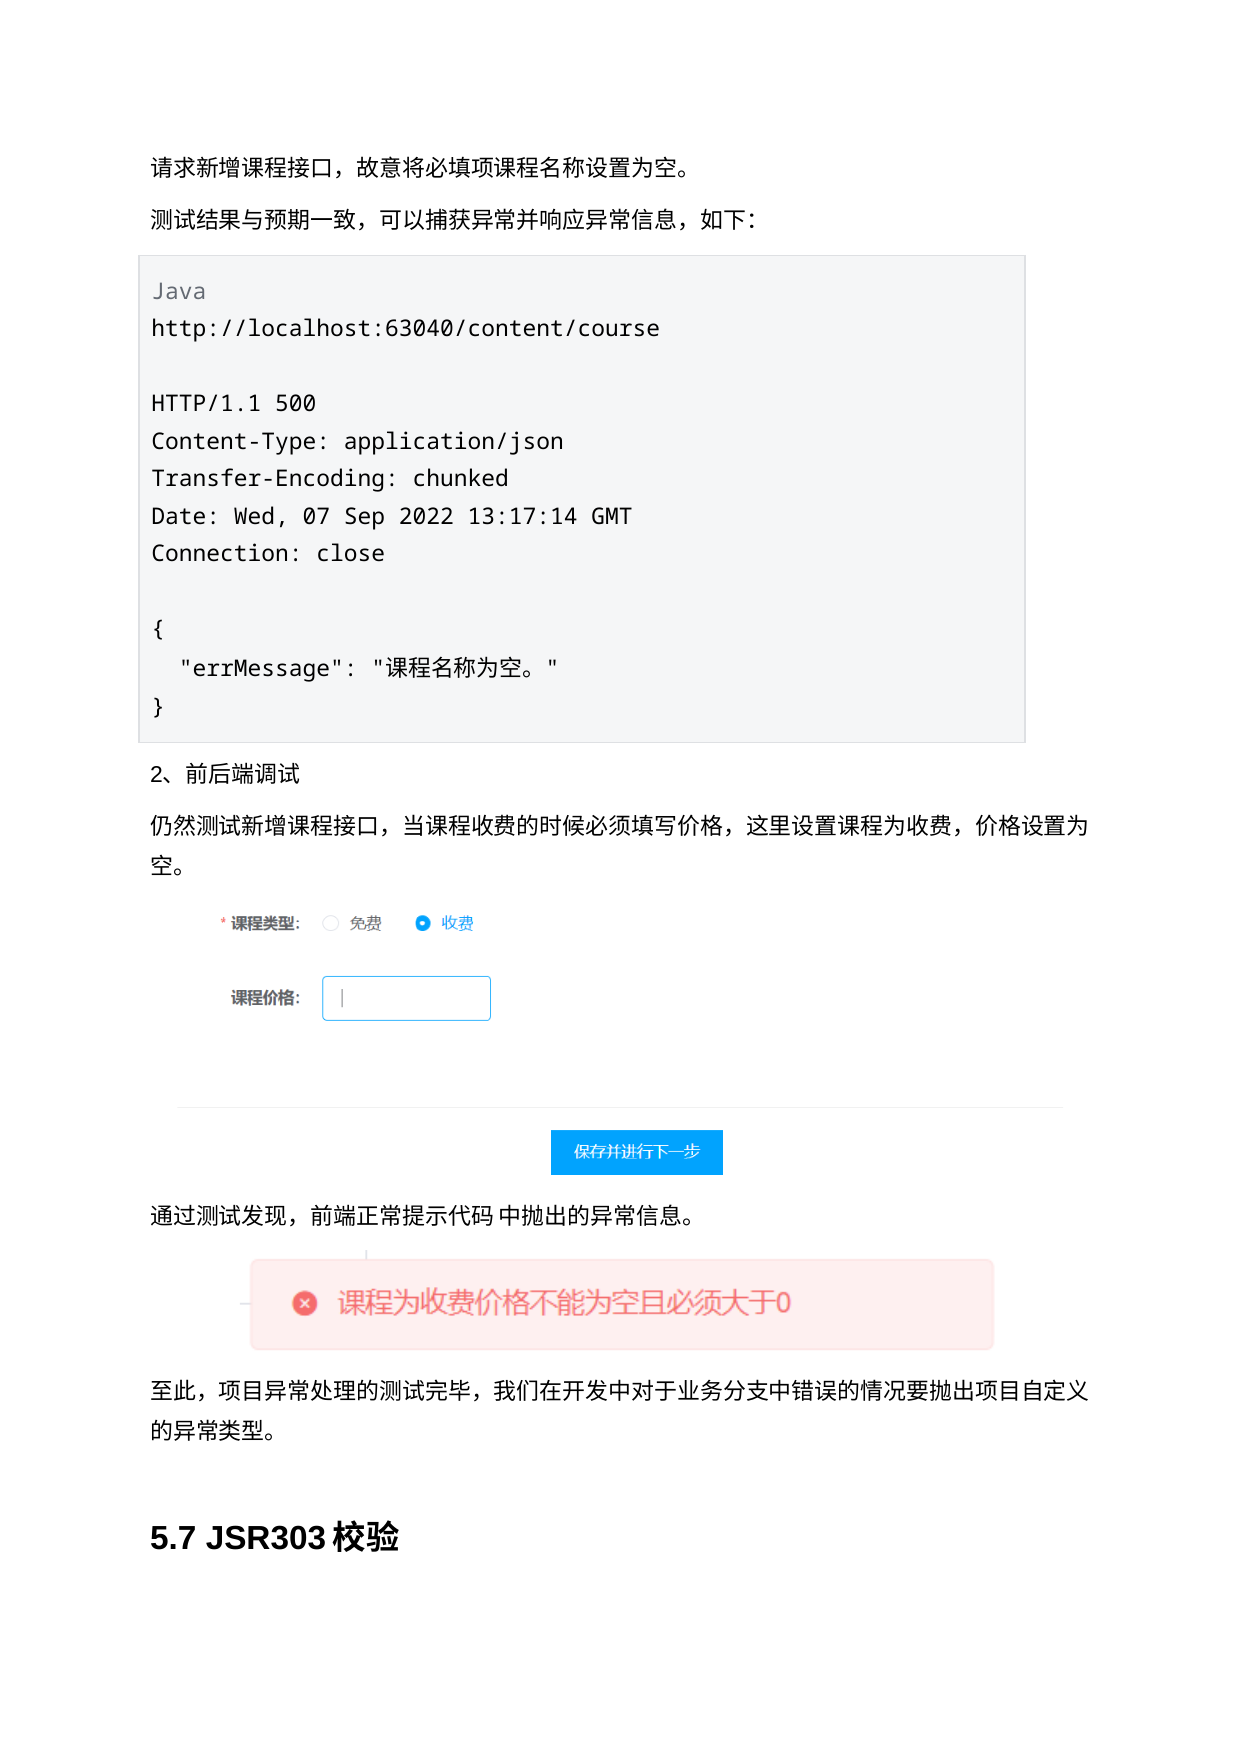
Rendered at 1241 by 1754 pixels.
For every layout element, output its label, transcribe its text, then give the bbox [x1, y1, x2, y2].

text 请求新增课程接口，故意将必填项课程名称设置为空。 [150, 150, 1090, 183]
text 仍然测试新增课程接口，当课程收费的时候必须填写价格，这里设置课程为收费，价格设置为空。 [150, 808, 1090, 881]
picture [177, 900, 1064, 1180]
text 通过测试发现，前端正常提示代码 中抛出的异常信息。 [150, 1198, 1090, 1231]
text 至此，项目异常处理的测试完毕，我们在开发中对于业务分支中错误的情况要抛出项目自定义的异常类型。 [150, 1373, 1090, 1446]
picture [239, 1250, 1001, 1355]
text 测试结果与预期一致，可以捕获异常并响应异常信息，如下： [150, 202, 1090, 236]
table_header Java http://localhost:63040/content/course HTTP/1.1 500 Content-Type: application/json Transfer-Encoding: chunked Date: Wed, 07 Sep 2022 13:17:14 GMT Connection: close { "errMessage": "课程名称为空。" } [140, 256, 1024, 742]
text 2、前后端调试 [150, 756, 1090, 789]
